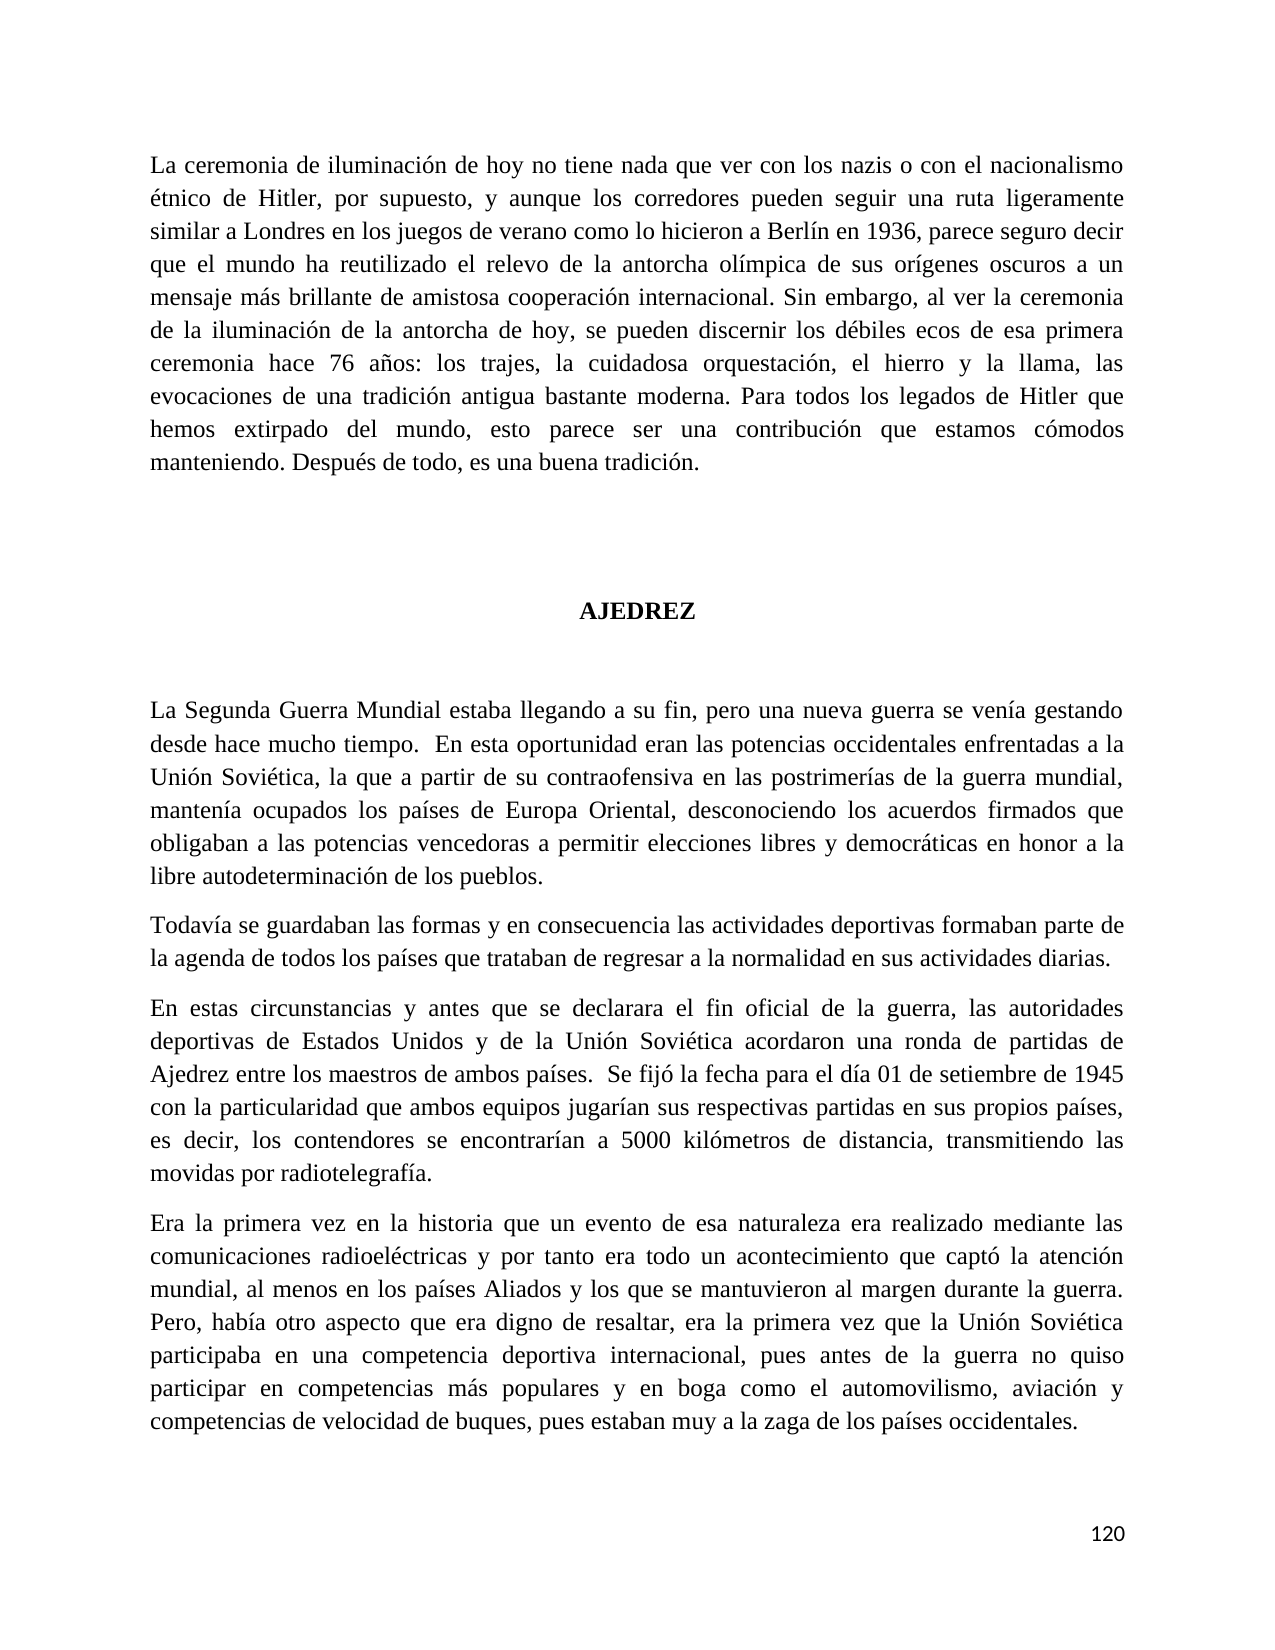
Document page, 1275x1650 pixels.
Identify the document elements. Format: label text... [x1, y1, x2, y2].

text La ceremonia de iluminación de hoy no tiene nada que ver con los nazis o con el nacionalismo étnico de Hitler, por supuesto, y aunque los corredores pueden seguir una ruta ligeramente similar a Londres en los juegos de verano como lo hicieron a Berlín en 1936, parece seguro decir que el mundo ha reutilizado el relevo de la antorcha olímpica de sus orígenes oscuros a un mensaje más brillante de amistosa cooperación internacional. Sin embargo, al ver la ceremonia de la iluminación de la antorcha de hoy, se pueden discernir los débiles ecos de esa primera ceremonia hace 76 años: los trajes, la cuidadosa orquestación, el hierro y la llama, las evocaciones de una tradición antigua bastante moderna. Para todos los legados de Hitler que hemos extirpado del mundo, esto parece ser una contribución que estamos cómodos manteniendo. Después de todo, es una buena tradición. [150, 150, 1125, 476]
text La Segunda Guerra Mundial estaba llegando a su fin, pero una nueva guerra se venía gestando desde hace mucho tiempo. En esta oportunidad eran las potencias occidentales enfrentadas a la Unión Soviética, la que a partir de su contraofensiva en las postrimerías de la guerra mundial, mantenía ocupados los países de Europa Oriental, desconociendo los acuerdos firmados que obligaban a las potencias vencedoras a permitir elecciones libres y democráticas en honor a la libre autodeterminación de los pueblos. [150, 696, 1125, 889]
text Todavía se guardaban las formas y en consecuencia las actividades deportivas formaban parte de la agenda de todos los países que trataban de regresar a la normalidad en sus actividades diarias. [150, 910, 1125, 972]
text Era la primera vez en la historia que un evento de esa naturaleza era realizado mediante las comunicaciones radioeléctricas y por tanto era todo un acontecimiento que captó la atención mundial, al menos en los países Aliados y los que se mantuvieron al margen durante la guerra. Pero, había otro aspecto que era digno de resaltar, era la primera vez que la Unión Soviética participaba en una competencia deportiva internacional, pues antes de la guerra no quiso participar en competencias más populares y en boga como el automovilismo, aviación y competencias de velocidad de buques, pues estaban muy a la zaga de los países occidentales. [150, 1208, 1125, 1435]
text AJEDREZ [150, 596, 1125, 625]
text En estas circunstancias y antes que se declarara el fin oficial de la guerra, las autoridades deportivas de Estados Unidos y de la Unión Soviética acordaron una ronda de partidas de Ajedrez entre los maestros de ambos países. Se fijó la fecha para el día 01 de setiembre de 1945 con la particularidad que ambos equipos jugarían sus respectivas partidas en sus propios países, es decir, los contendores se encontrarían a 5000 kilómetros de distancia, transmitiendo las movidas por radiotelegrafía. [150, 993, 1125, 1187]
